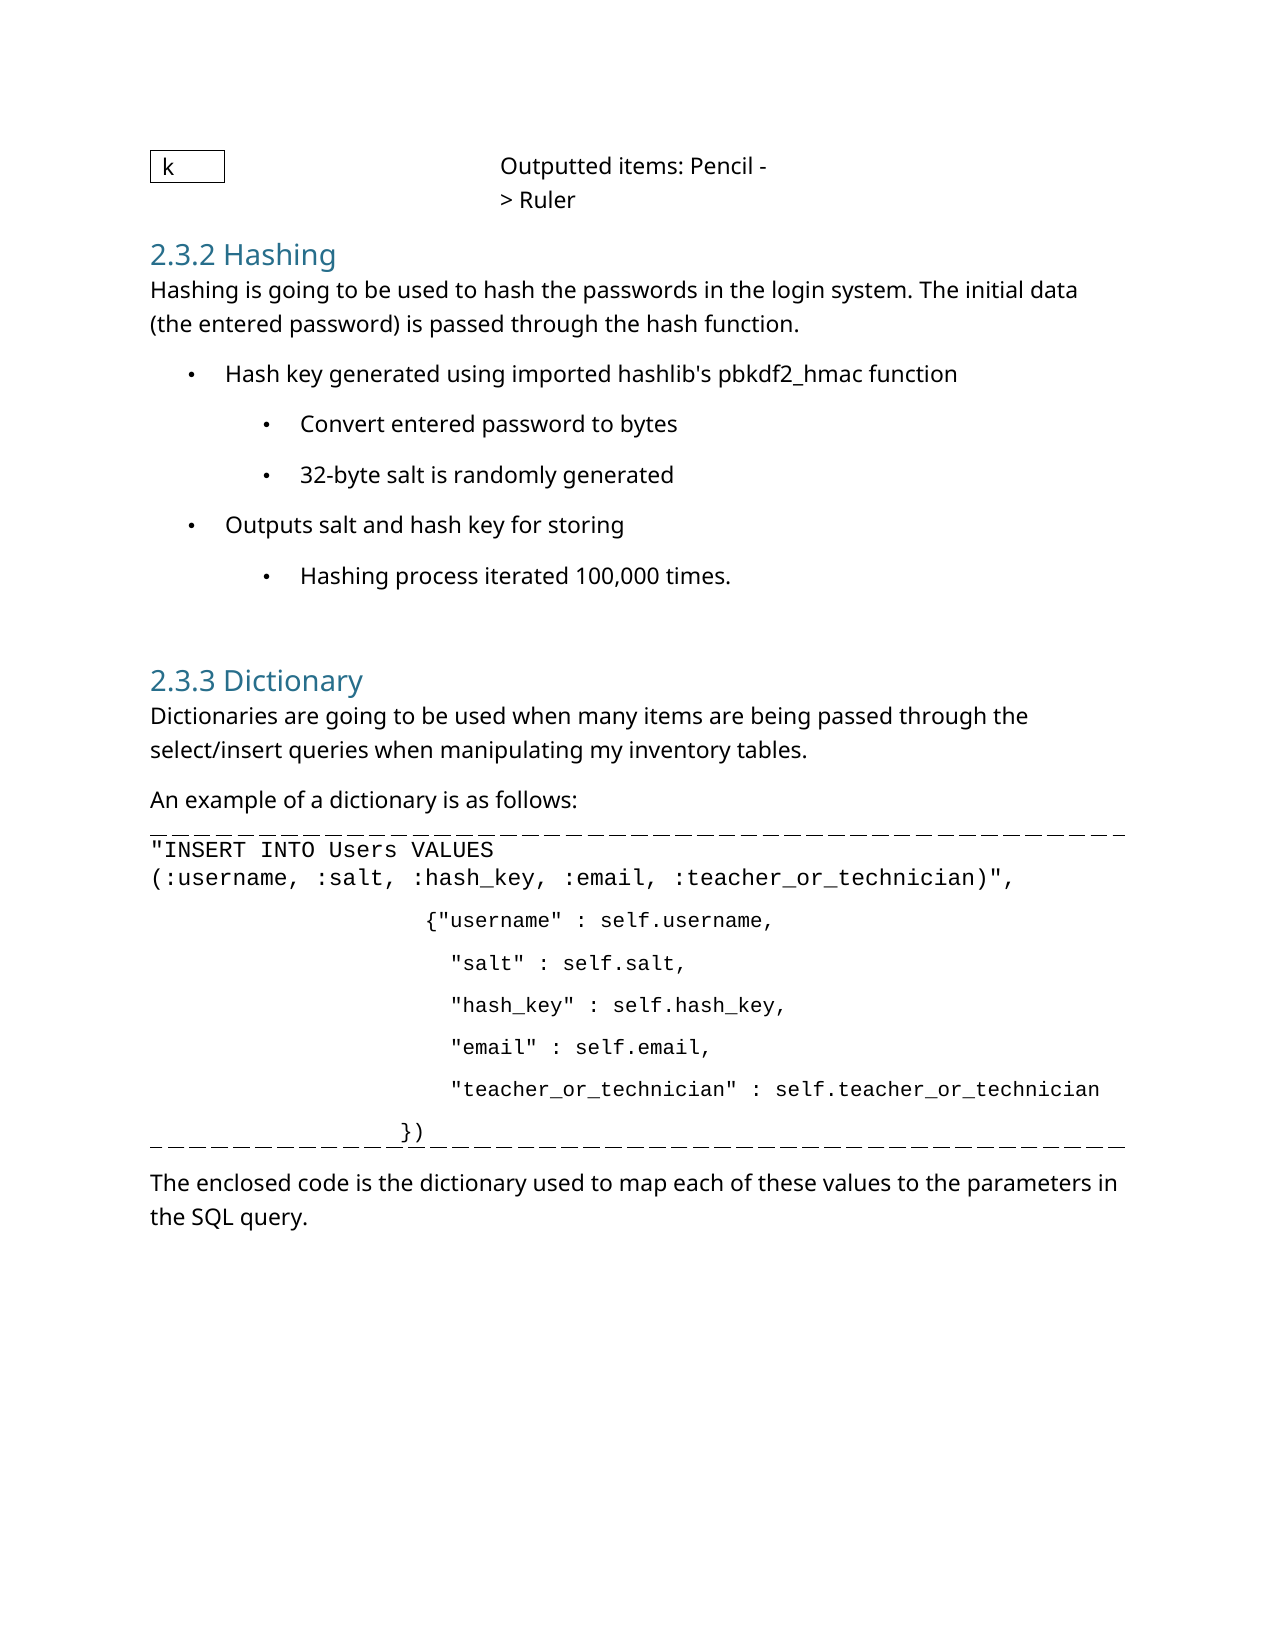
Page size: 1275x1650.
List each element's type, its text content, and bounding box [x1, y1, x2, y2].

text "hash_key" : self.hash_key, [150, 992, 1125, 1018]
text An example of a dictionary is as follows: [150, 784, 1125, 816]
list Hash key generated using imported hashlib's pbkdf2_hmac function [187, 358, 1125, 389]
text {"username" : self.username, [150, 907, 1125, 934]
text "teacher_or_technician" : self.teacher_or_technician [150, 1076, 1125, 1103]
list Outputs salt and hash key for storing [187, 509, 1125, 541]
text Dictionaries are going to be used when many items are being passed through the select/insert queries when manipulating my inventory tables. [150, 700, 1125, 765]
subtitle 2.3.2 Hashing [150, 234, 1125, 274]
text }) [150, 1118, 1125, 1148]
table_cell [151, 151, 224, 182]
text "salt" : self.salt, [150, 949, 1125, 976]
text The enclosed code is the dictionary used to map each of these values to the parameters in the SQL query. [150, 1167, 1125, 1232]
list Hashing process iterated 100,000 times. [262, 560, 1125, 591]
subtitle 2.3.3 Dictionary [150, 661, 1125, 700]
text "INSERT INTO Users VALUES (:username, :salt, :hash_key, :email, :teacher_or_technician)", [150, 835, 1125, 892]
text Outputted items: Pencil -> Ruler [500, 150, 775, 215]
list 32-byte salt is randomly generated [262, 459, 1125, 490]
list Convert entered password to bytes [262, 408, 1125, 440]
text Hashing is going to be used to hash the passwords in the login system. The initial data (the entered password) is passed through the hash function. [150, 274, 1125, 339]
text "email" : self.email, [150, 1034, 1125, 1061]
